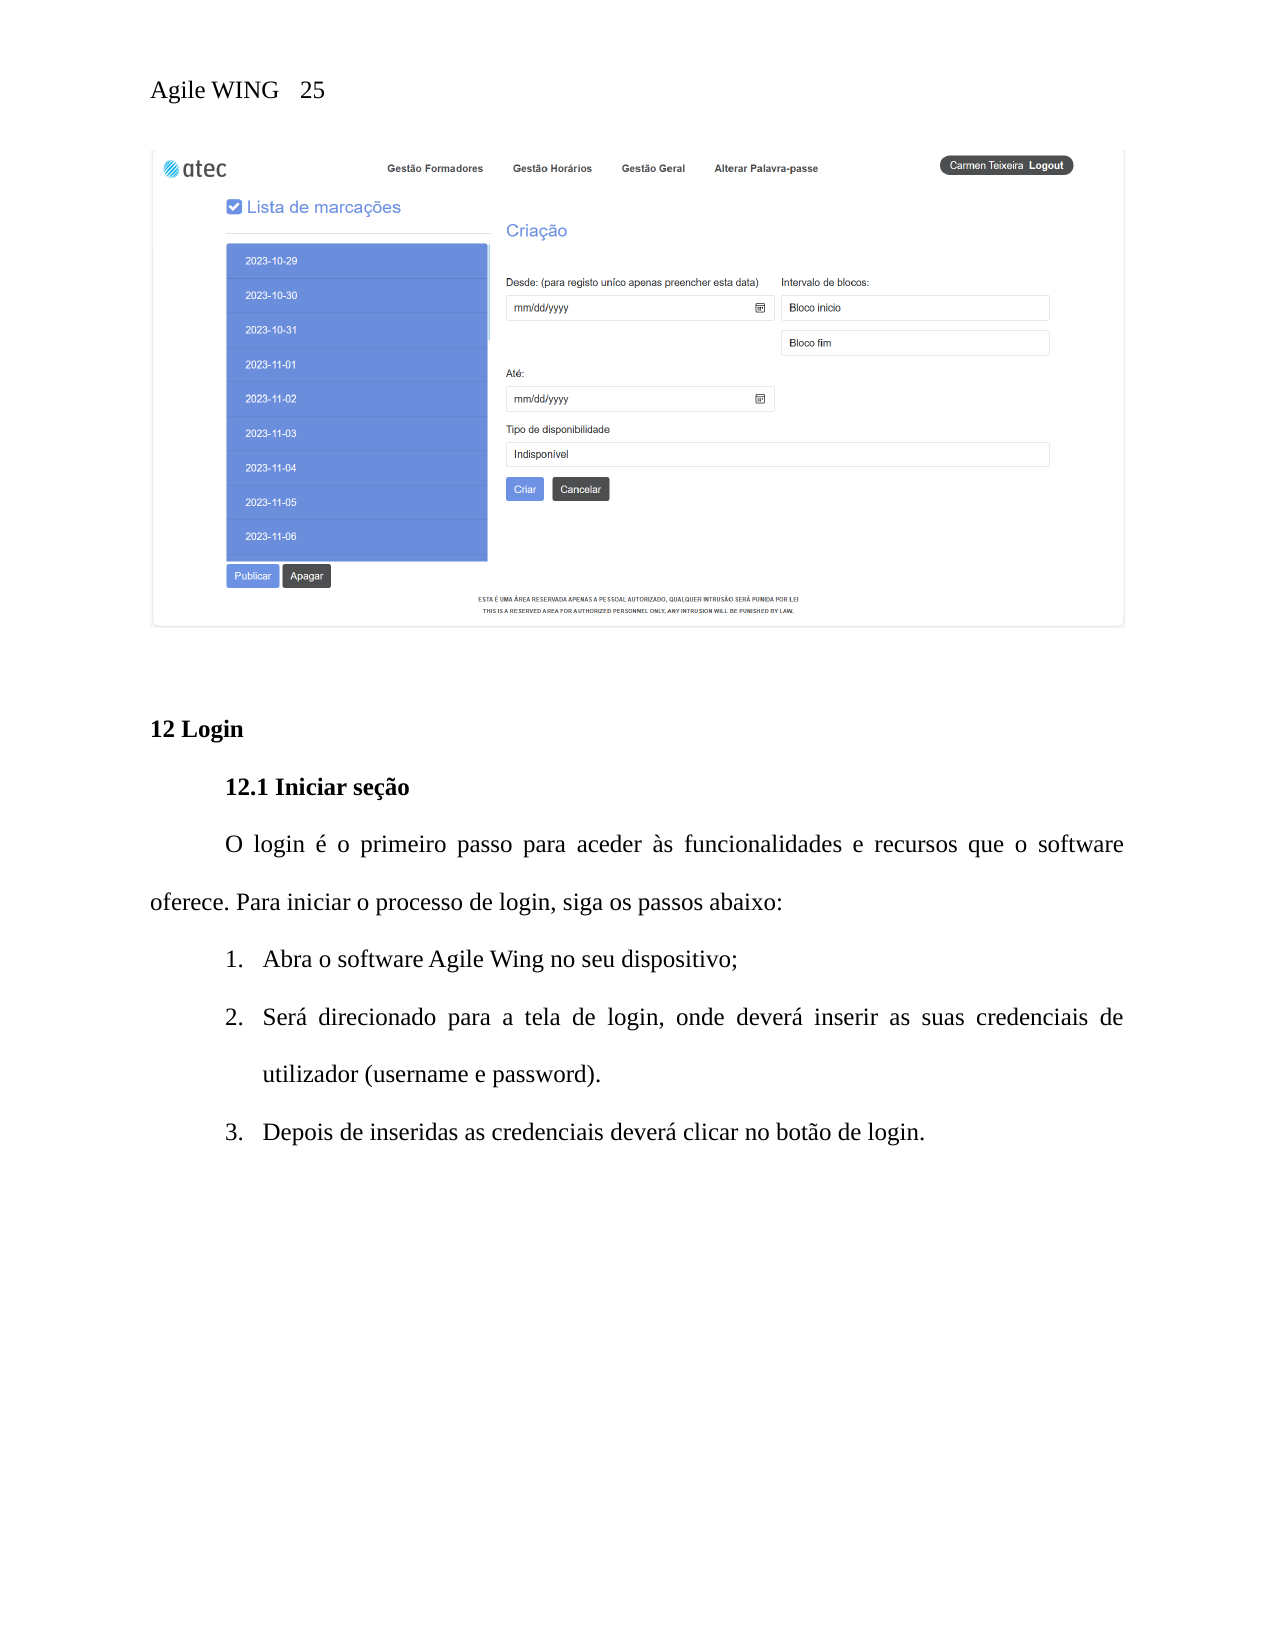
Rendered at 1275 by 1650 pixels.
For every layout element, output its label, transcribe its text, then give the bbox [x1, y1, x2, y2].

picture [150, 150, 1126, 628]
subtitle 12.1 Iniciar seção [150, 772, 1125, 801]
list Depois de inseridas as credenciais deverá clicar no botão de login. [225, 1117, 1125, 1146]
list Abra o software Agile Wing no seu dispositivo; [225, 944, 1125, 973]
list Será direcionado para a tela de login, onde deverá inserir as suas credenciais de utilizador (username e password). [225, 1002, 1125, 1088]
text O login é o primeiro passo para aceder às funcionalidades e recursos que o software oferece. Para iniciar o processo de login, siga os passos abaixo: [150, 829, 1125, 916]
subtitle 12 Login [150, 714, 1125, 743]
